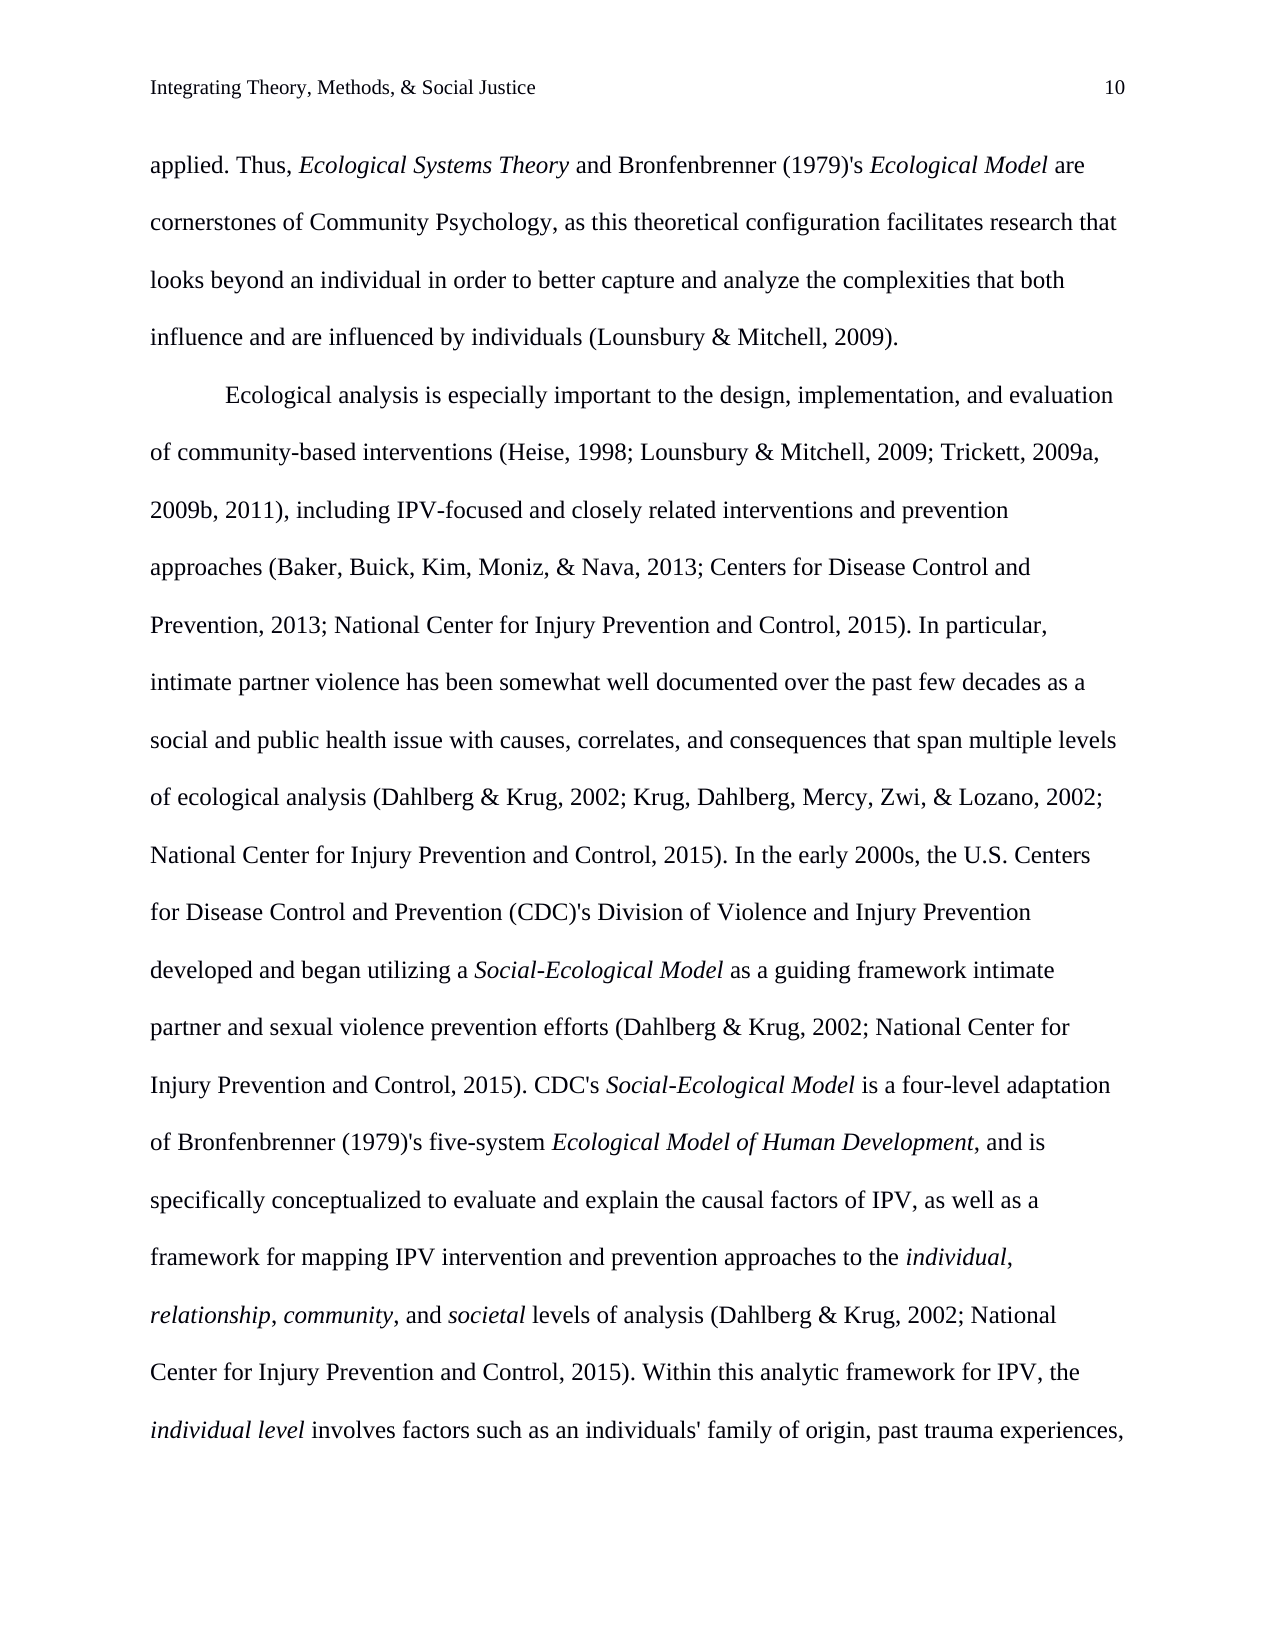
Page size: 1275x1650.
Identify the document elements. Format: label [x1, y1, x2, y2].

text [150, 380, 1125, 1444]
text [150, 150, 1125, 351]
